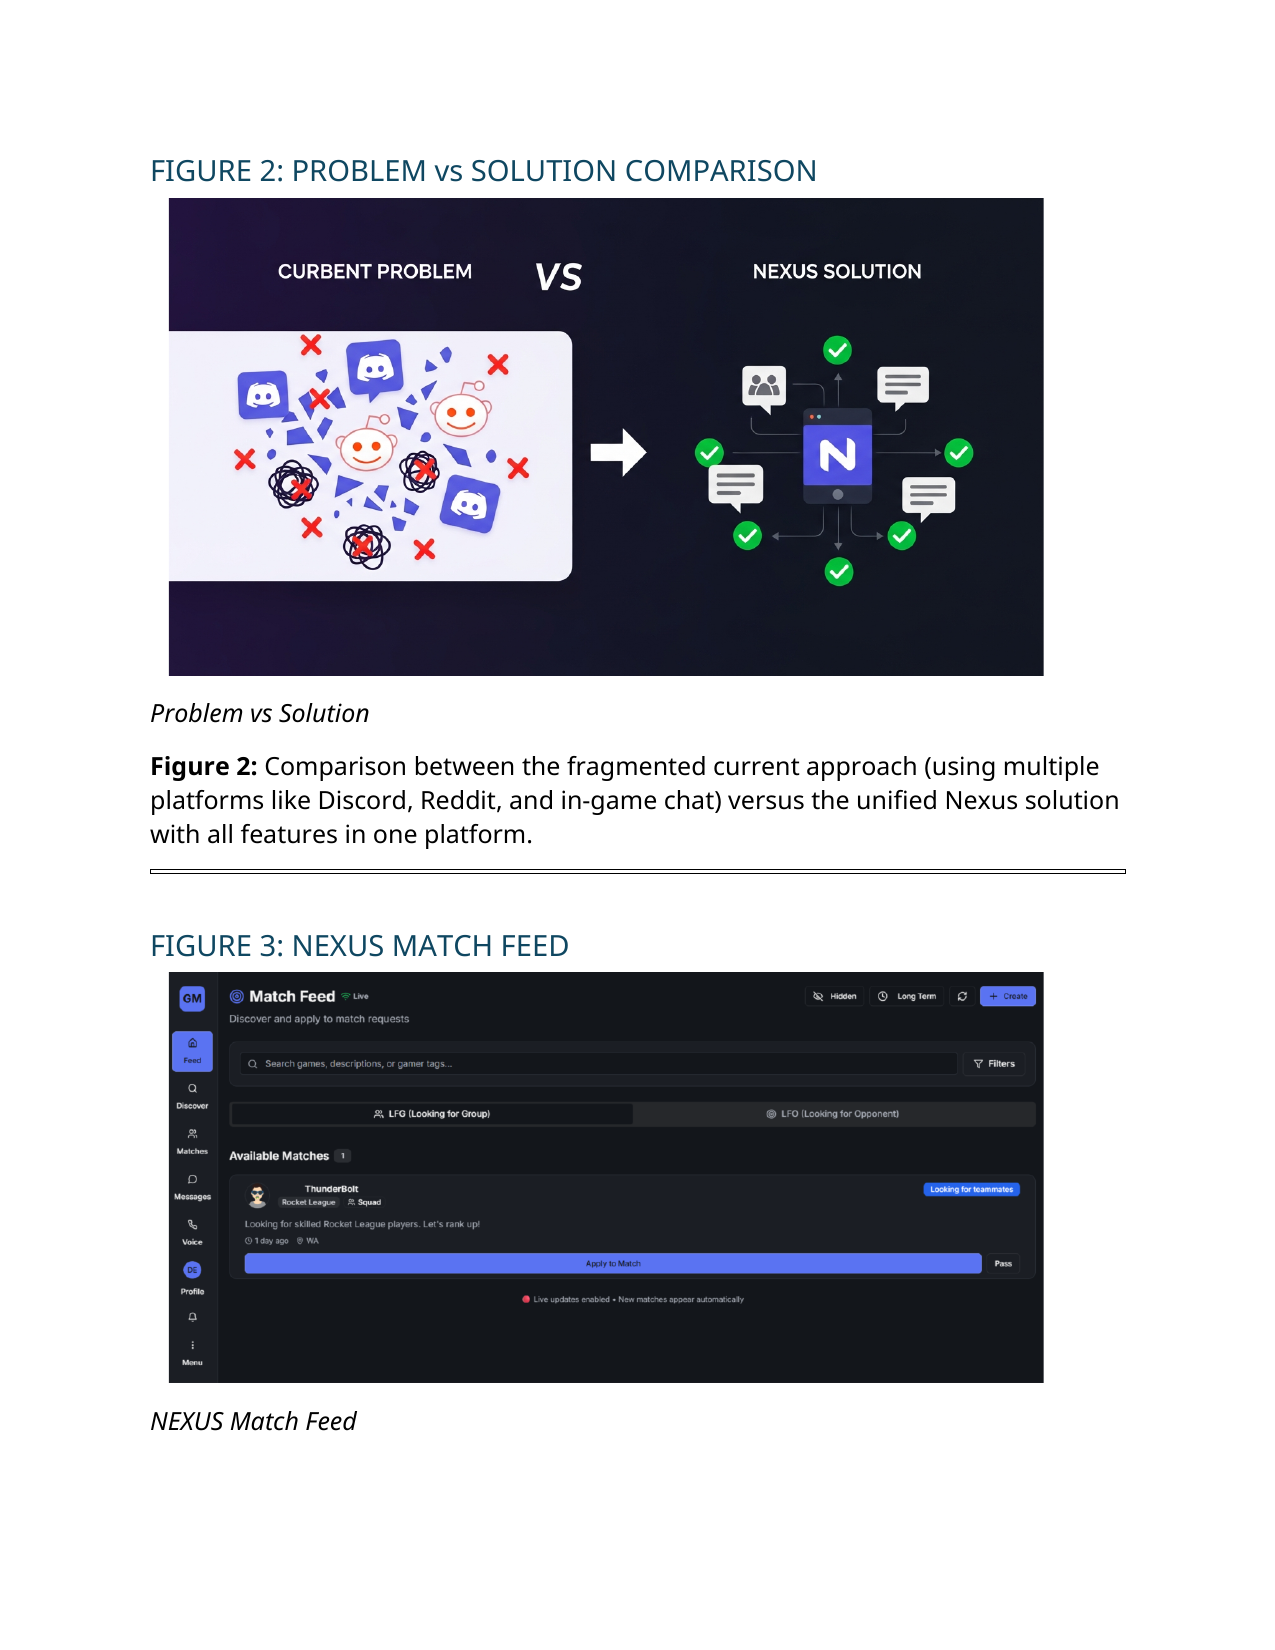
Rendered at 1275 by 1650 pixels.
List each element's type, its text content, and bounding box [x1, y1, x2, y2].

picture [168, 198, 1044, 676]
text Figure 2: Comparison between the fragmented current approach (using multiple platforms like Discord, Reddit, and in-game chat) versus the unified Nexus solution with all features in one platform. [150, 749, 1125, 851]
subtitle FIGURE 2: PROBLEM vs SOLUTION COMPARISON [150, 150, 1125, 190]
picture [168, 972, 1044, 1383]
text Problem vs Solution [150, 696, 1125, 730]
subtitle FIGURE 3: NEXUS MATCH FEED [150, 925, 1125, 964]
text NEXUS Match Feed [150, 1403, 1125, 1437]
